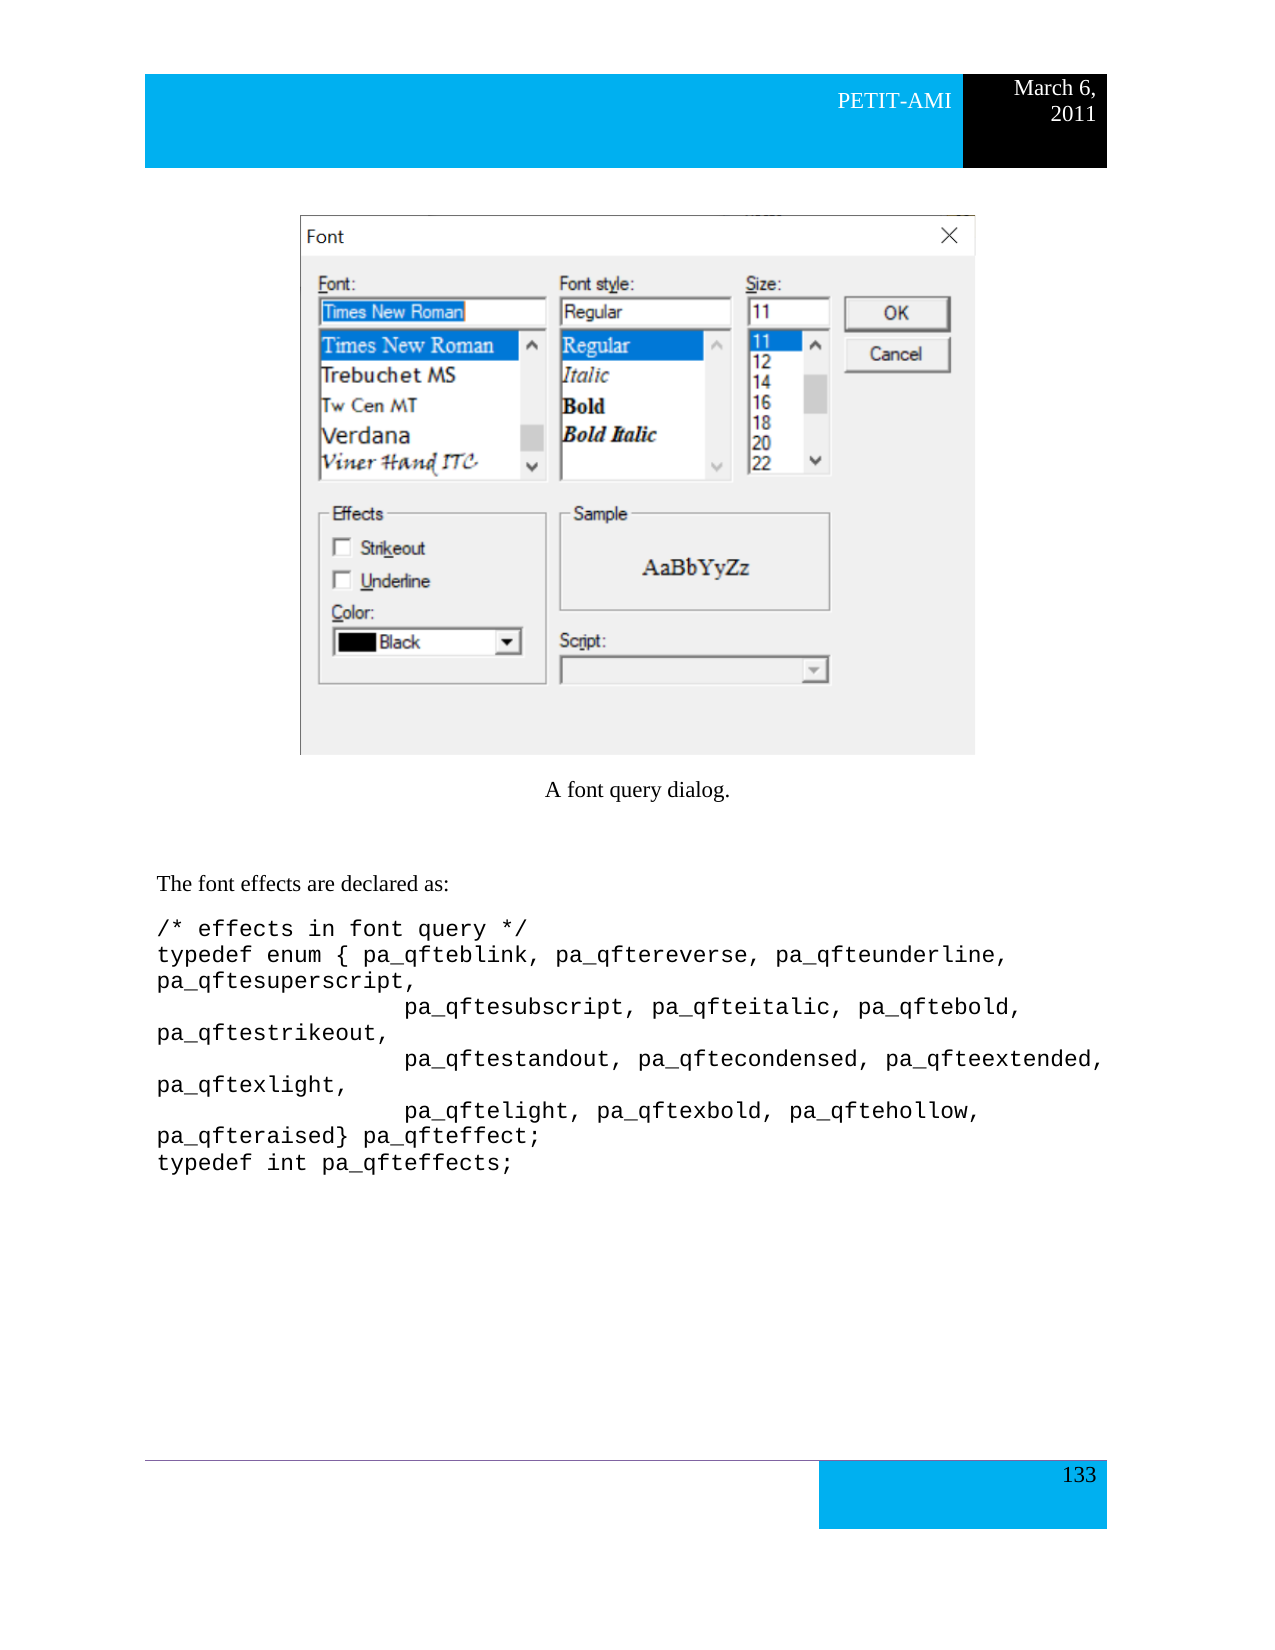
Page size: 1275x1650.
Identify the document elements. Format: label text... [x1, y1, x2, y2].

picture [300, 215, 976, 755]
text pa_qftestandout, pa_qftecondensed, pa_qfteextended, pa_qftexlight, [156, 1047, 1118, 1099]
text pa_qftelight, pa_qftexbold, pa_qftehollow, pa_qfteraised} pa_qfteffect; [156, 1099, 1118, 1151]
text /* effects in font query */ [156, 917, 1118, 943]
text typedef int pa_qfteffects; [156, 1151, 1118, 1177]
text pa_qftesubscript, pa_qfteitalic, pa_qftebold, pa_qftestrikeout, [156, 995, 1118, 1047]
text typedef enum { pa_qfteblink, pa_qftereverse, pa_qfteunderline, pa_qftesuperscript, [156, 943, 1118, 995]
text A font query dialog. [156, 776, 1118, 802]
text The font effects are declared as: [156, 870, 1118, 897]
